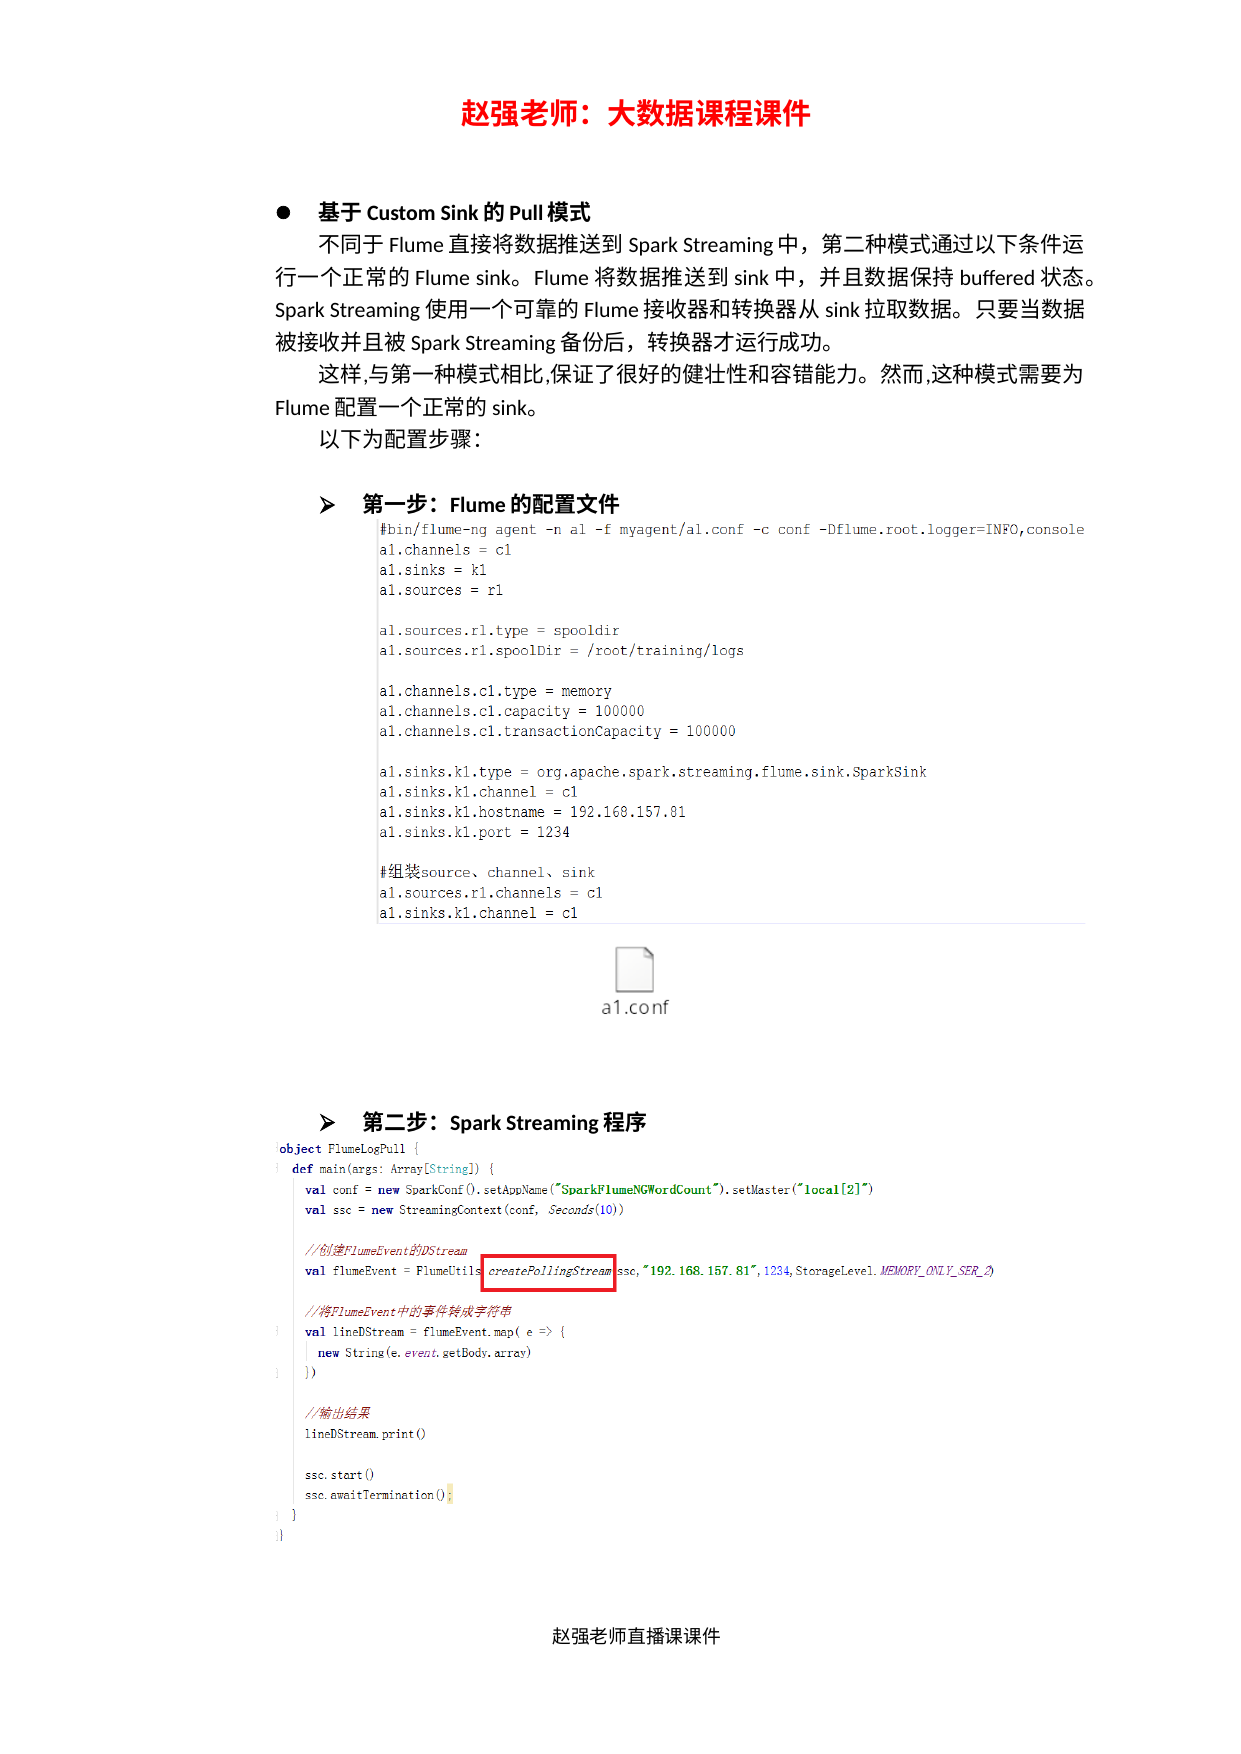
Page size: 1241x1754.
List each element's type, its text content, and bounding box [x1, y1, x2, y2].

list 这样,与第一种模式相比,保证了很好的健壮性和容错能力。然而,这种模式需要为Flume配置一个正常的sink。 [275, 357, 1085, 422]
picture [276, 1137, 997, 1545]
list 不同于Flume直接将数据推送到Spark Streaming中，第二种模式通过以下条件运行一个正常的Flume sink。Flume将数据推送到sink中，并且数据保持buffered状态。Spark Streaming使用一个可靠的Flume接收器和转换器从sink拉取数据。只要当数据被接收并且被Spark Streaming备份后，转换器才运行成功。 [275, 227, 1085, 357]
list 第一步：Flume的配置文件 [319, 487, 1085, 519]
list 基于Custom Sink的Pull模式 [275, 194, 1085, 227]
list 以下为配置步骤： [275, 422, 1085, 454]
list 第二步：Spark Streaming程序 [319, 1104, 1085, 1137]
picture [376, 519, 1086, 924]
